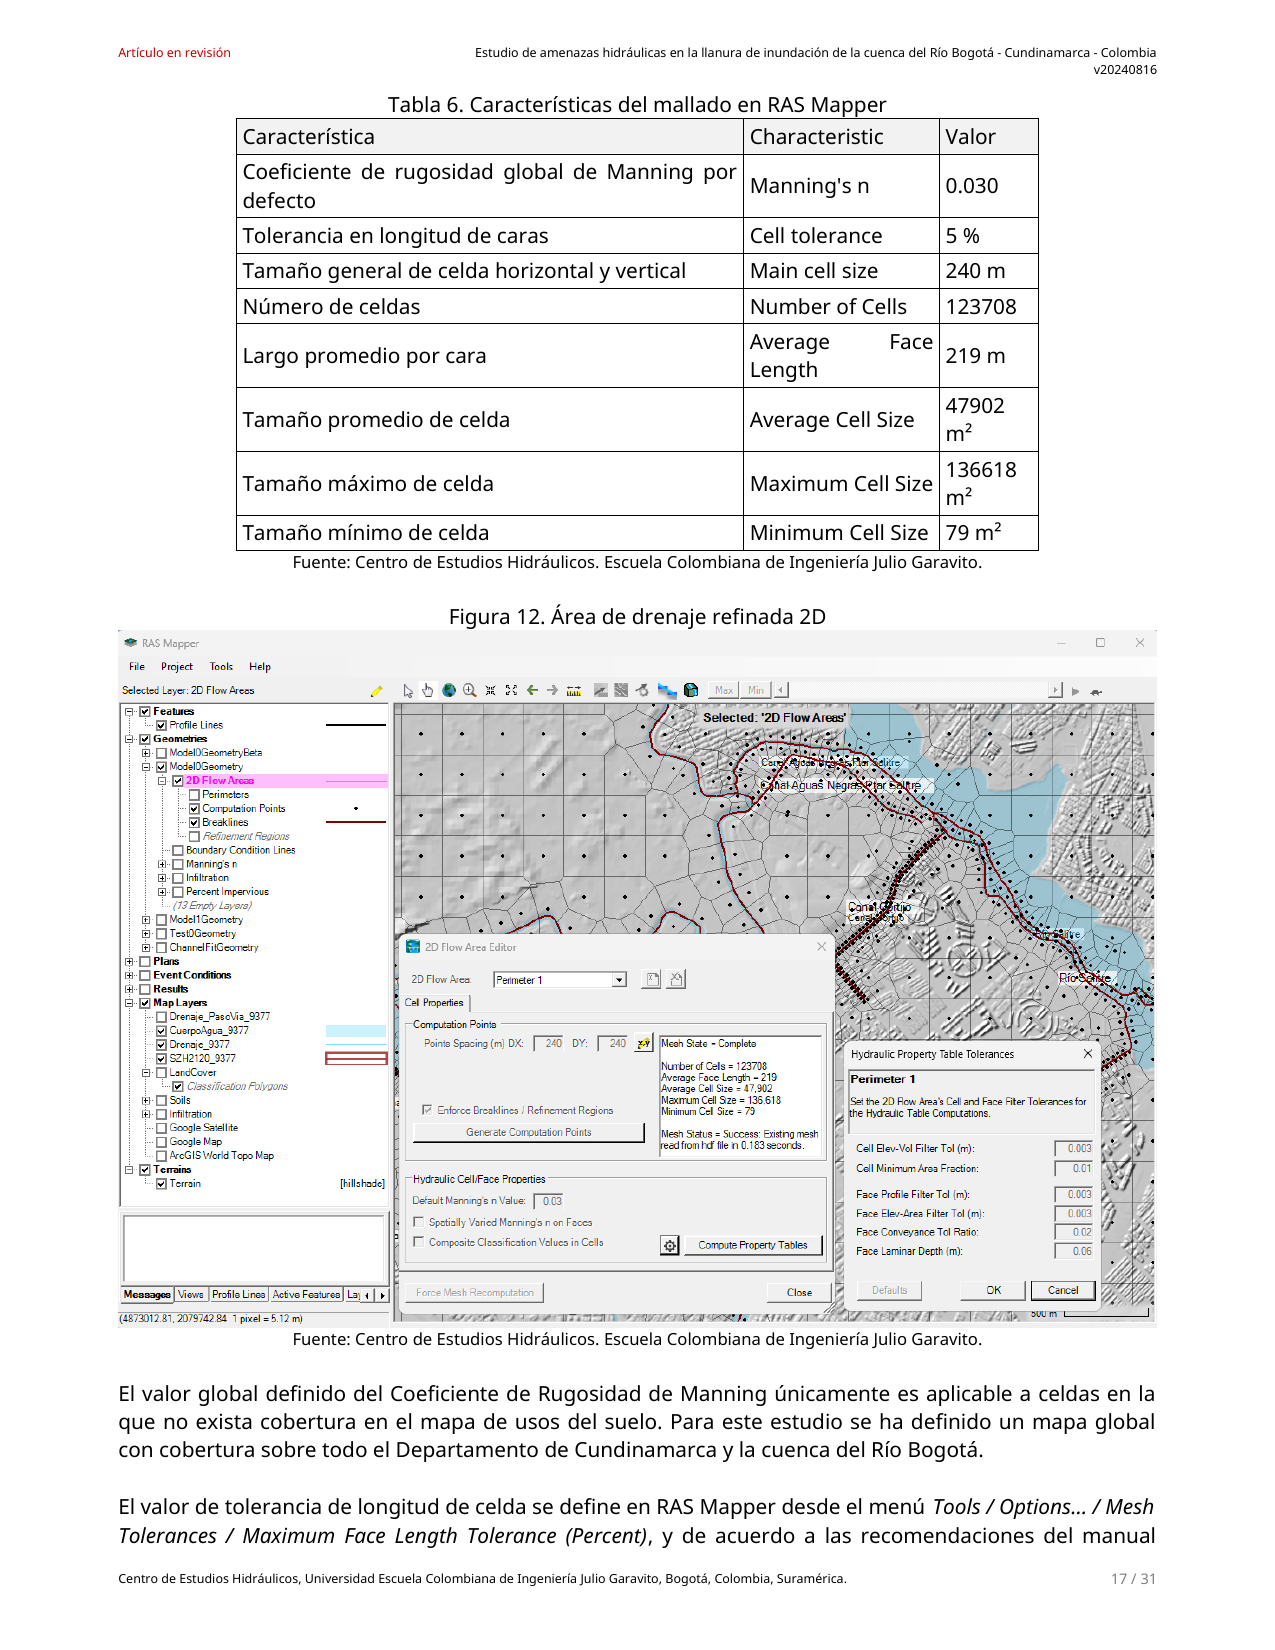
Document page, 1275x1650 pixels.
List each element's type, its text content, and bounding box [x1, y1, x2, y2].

table_cell Minimum Cell Size [744, 516, 939, 550]
table_cell Tamaño general de celda horizontal y vertical [237, 254, 743, 288]
table_cell Cell tolerance [744, 218, 939, 253]
table_cell 240 m [940, 254, 1038, 288]
table_cell Tamaño promedio de celda [237, 388, 743, 451]
text Fuente: Centro de Estudios Hidráulicos. Escuela Colombiana de Ingeniería Julio Garavito. [118, 1328, 1157, 1350]
table_cell Tolerancia en longitud de caras [237, 218, 743, 253]
table_cell Coeficiente de rugosidad global de Manning por defecto [237, 155, 743, 217]
table_cell 47902 m² [940, 388, 1038, 451]
table_cell 219 m [940, 324, 1038, 387]
table_cell Average Face Length [744, 324, 939, 387]
table_header Characteristic [744, 119, 939, 153]
table_cell 0.030 [940, 155, 1038, 217]
table_cell 123708 [940, 289, 1038, 323]
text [118, 1492, 1157, 1549]
table_cell Maximum Cell Size [744, 452, 939, 514]
table_cell Número de celdas [237, 289, 743, 323]
table_cell Average Cell Size [744, 388, 939, 451]
table_cell Largo promedio por cara [237, 324, 743, 387]
table_cell 5 % [940, 218, 1038, 253]
table_cell Number of Cells [744, 289, 939, 323]
table_cell Tamaño máximo de celda [237, 452, 743, 514]
table_cell Main cell size [744, 254, 939, 288]
table_cell 136618 m² [940, 452, 1038, 514]
table_header Valor [940, 119, 1038, 153]
table_cell Tamaño mínimo de celda [237, 516, 743, 550]
table_cell 79 m² [940, 516, 1038, 550]
text Fuente: Centro de Estudios Hidráulicos. Escuela Colombiana de Ingeniería Julio Garavito. [118, 551, 1157, 573]
picture [118, 630, 1157, 1328]
table_header Característica [237, 119, 743, 153]
text El valor global definido del Coeficiente de Rugosidad de Manning únicamente es aplicable a celdas en la que no exista cobertura en el mapa de usos del suelo. Para este estudio se ha definido un mapa global con cobertura sobre todo el Departamento de Cundinamarca y la cuenca del Río Bogotá. [118, 1379, 1157, 1464]
table_cell Manning's n [744, 155, 939, 217]
